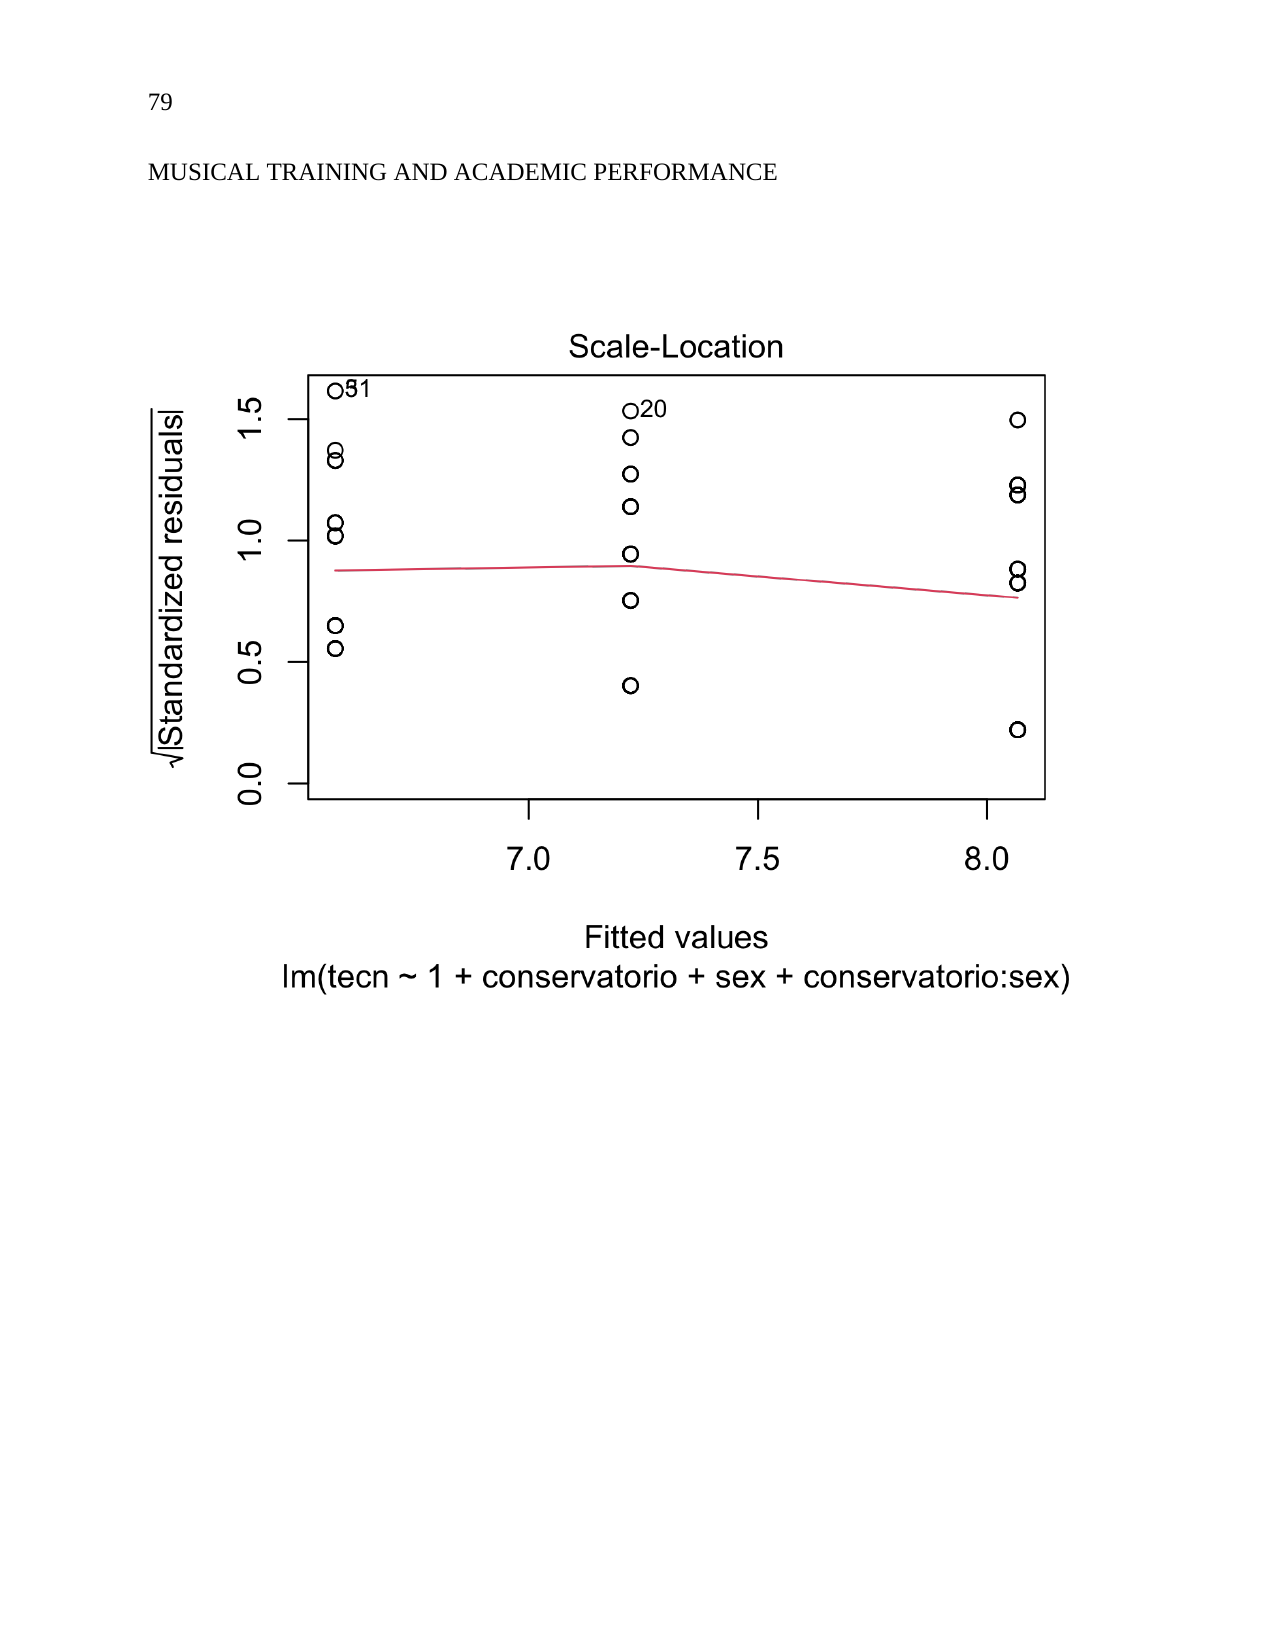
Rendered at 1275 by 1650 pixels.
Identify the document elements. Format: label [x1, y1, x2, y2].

picture [147, 215, 1127, 999]
